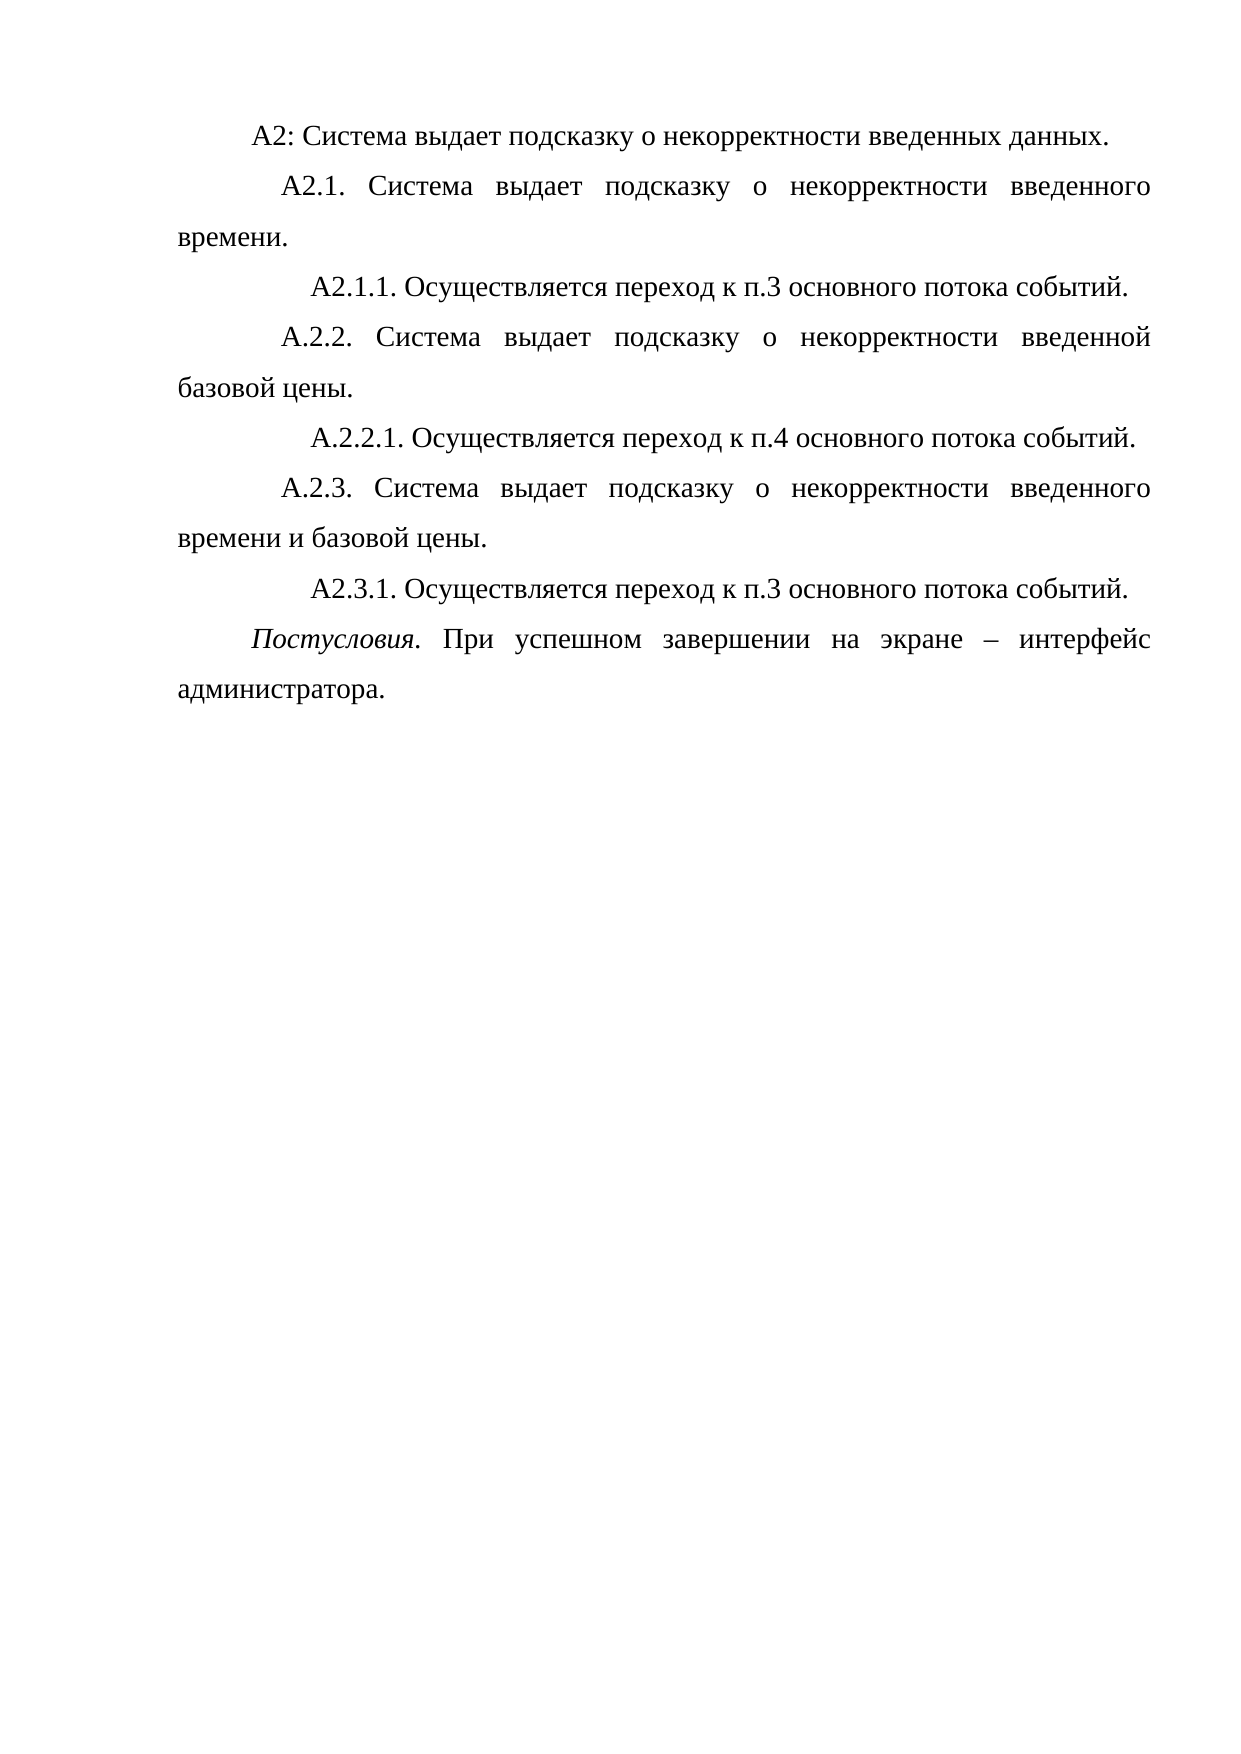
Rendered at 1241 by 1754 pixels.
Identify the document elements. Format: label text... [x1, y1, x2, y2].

text А.2.3. Система выдает подсказку о некорректности введенного времени и базовой цены. [177, 470, 1152, 554]
text А.2.2. Система выдает подсказку о некорректности введенной базовой цены. [177, 319, 1152, 403]
text А2.1.1. Осуществляется переход к п.3 основного потока событий. [177, 269, 1152, 303]
text А2.3.1. Осуществляется переход к п.3 основного потока событий. [177, 571, 1152, 604]
text А2.1. Система выдает подсказку о некорректности введенного времени. [177, 168, 1152, 252]
text А2: Система выдает подсказку о некорректности введенных данных. [177, 118, 1152, 152]
text А.2.2.1. Осуществляется переход к п.4 основного потока событий. [177, 420, 1152, 453]
text Постусловия. При успешном завершении на экране ‒ интерфейс администратора. [177, 621, 1152, 705]
